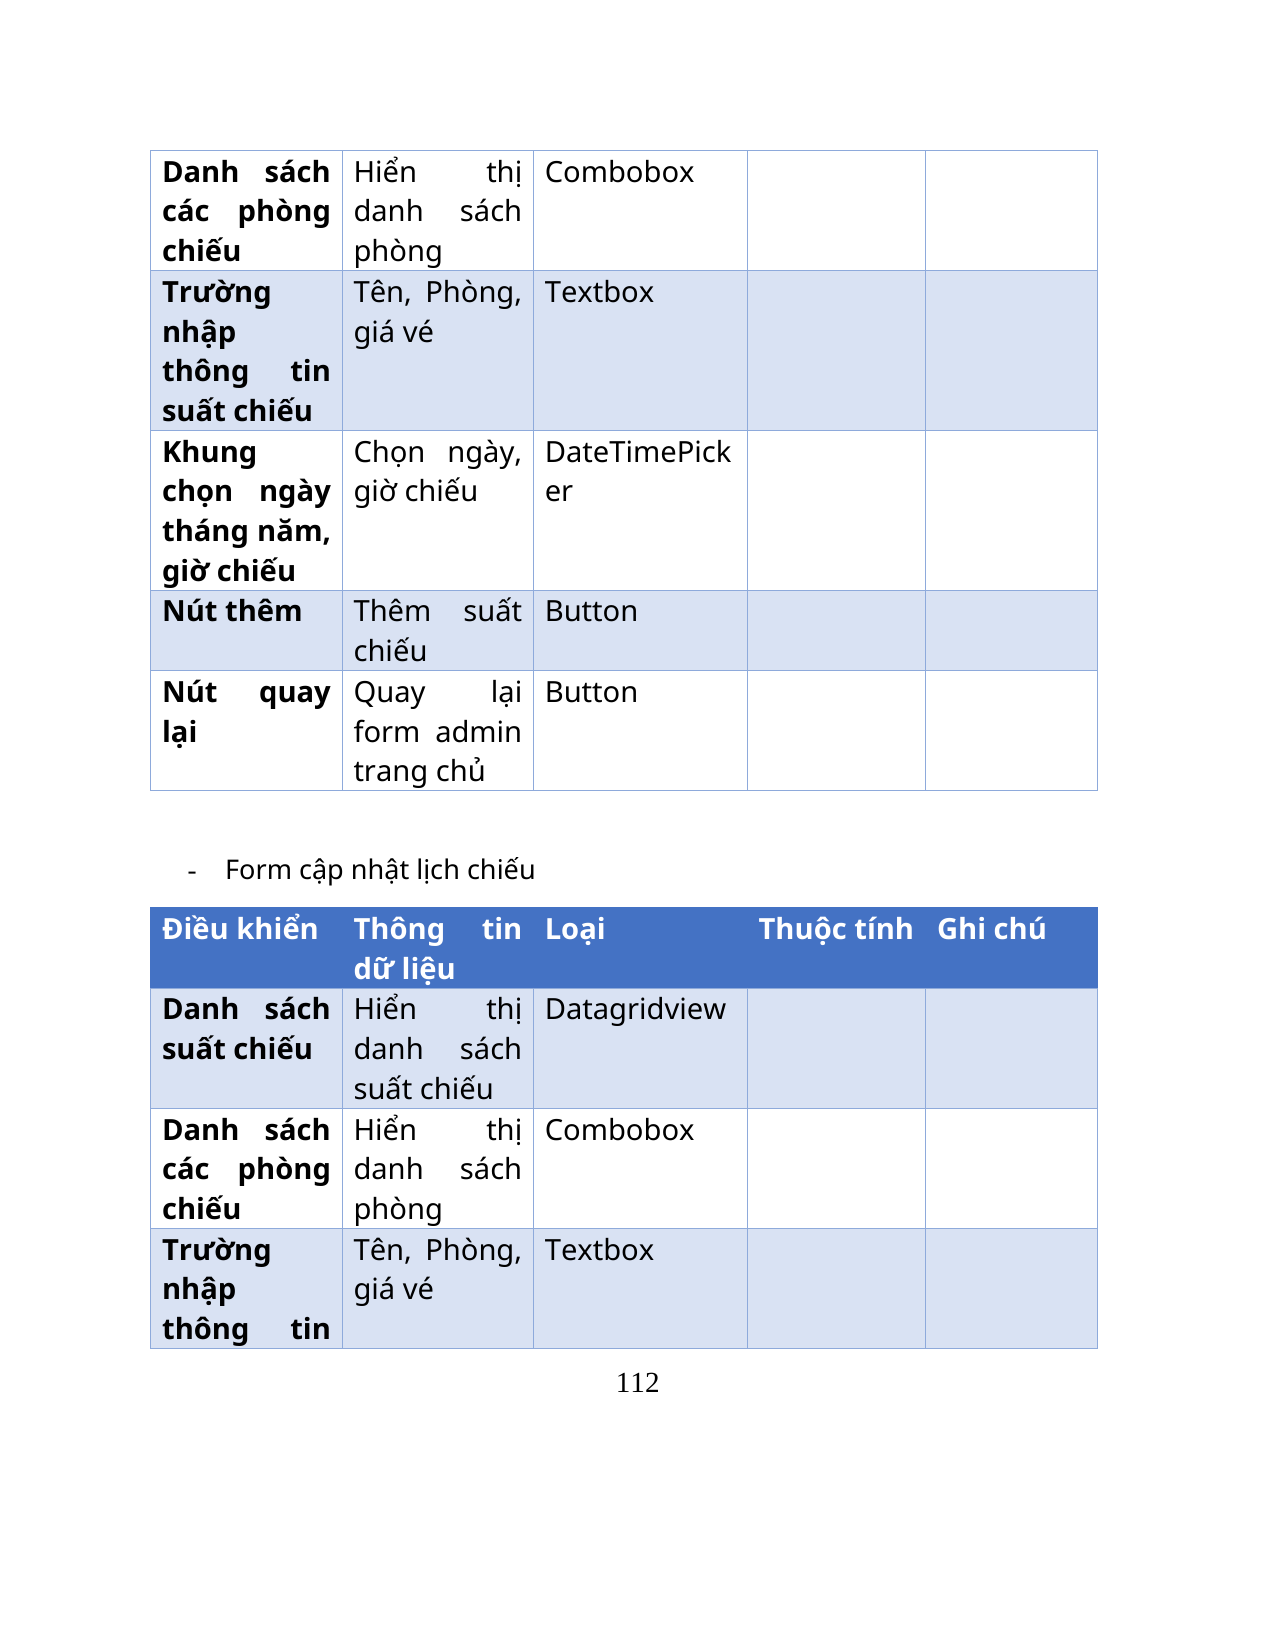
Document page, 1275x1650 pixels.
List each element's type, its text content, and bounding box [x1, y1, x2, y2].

table_cell Nút quay lại [151, 671, 342, 790]
table_cell Tên, Phòng, giá vé [343, 271, 533, 430]
table_cell Textbox [534, 1229, 747, 1348]
table_cell [926, 591, 1097, 670]
table_cell [748, 989, 925, 1108]
table_cell Button [534, 591, 747, 670]
table_cell Textbox [534, 271, 747, 430]
table_header Ghi chú [926, 908, 1097, 988]
table_cell Tên, Phòng, giá vé [343, 1229, 533, 1348]
table_cell Hiển thị danh sách phòng [343, 1109, 533, 1228]
table_cell [926, 1229, 1097, 1348]
table_cell Chọn ngày, giờ chiếu [343, 431, 533, 590]
table_cell Danh sách các phòng chiếu [151, 151, 342, 270]
table_cell Button [534, 671, 747, 790]
list Form cập nhật lịch chiếu [187, 851, 1125, 888]
table_cell [748, 271, 925, 430]
table_cell [926, 989, 1097, 1108]
table_cell Hiển thị danh sách phòng [343, 151, 533, 270]
table_header Điều khiển [151, 908, 342, 988]
table_cell [926, 271, 1097, 430]
table_cell [748, 671, 925, 790]
table_cell DateTimePicker [534, 431, 747, 590]
table_cell Khung chọn ngày tháng năm, giờ chiếu [151, 431, 342, 590]
table_cell Thêm suất chiếu [343, 591, 533, 670]
table_cell [748, 591, 925, 670]
table_cell Combobox [534, 151, 747, 270]
table_cell [926, 151, 1097, 270]
table_cell Datagridview [534, 989, 747, 1108]
table_cell Danh sách các phòng chiếu [151, 1109, 342, 1228]
table_header Thuộc tính [748, 908, 925, 988]
table_cell [748, 151, 925, 270]
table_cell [151, 1229, 342, 1348]
table_cell [926, 431, 1097, 590]
table_cell Combobox [534, 1109, 747, 1228]
table_cell [926, 671, 1097, 790]
table_cell [926, 1109, 1097, 1228]
table_cell Nút thêm [151, 591, 342, 670]
table_cell [748, 431, 925, 590]
table_cell [748, 1229, 925, 1348]
table_cell Danh sách suất chiếu [151, 989, 342, 1108]
table_cell Hiển thị danh sách suất chiếu [343, 989, 533, 1108]
table_cell Trường nhập thông tin suất chiếu [151, 271, 342, 430]
table_header Thông tin dữ liệu [343, 908, 533, 988]
table_header Loại [534, 908, 747, 988]
table_cell Quay lại form admin trang chủ [343, 671, 533, 790]
table_cell [748, 1109, 925, 1228]
